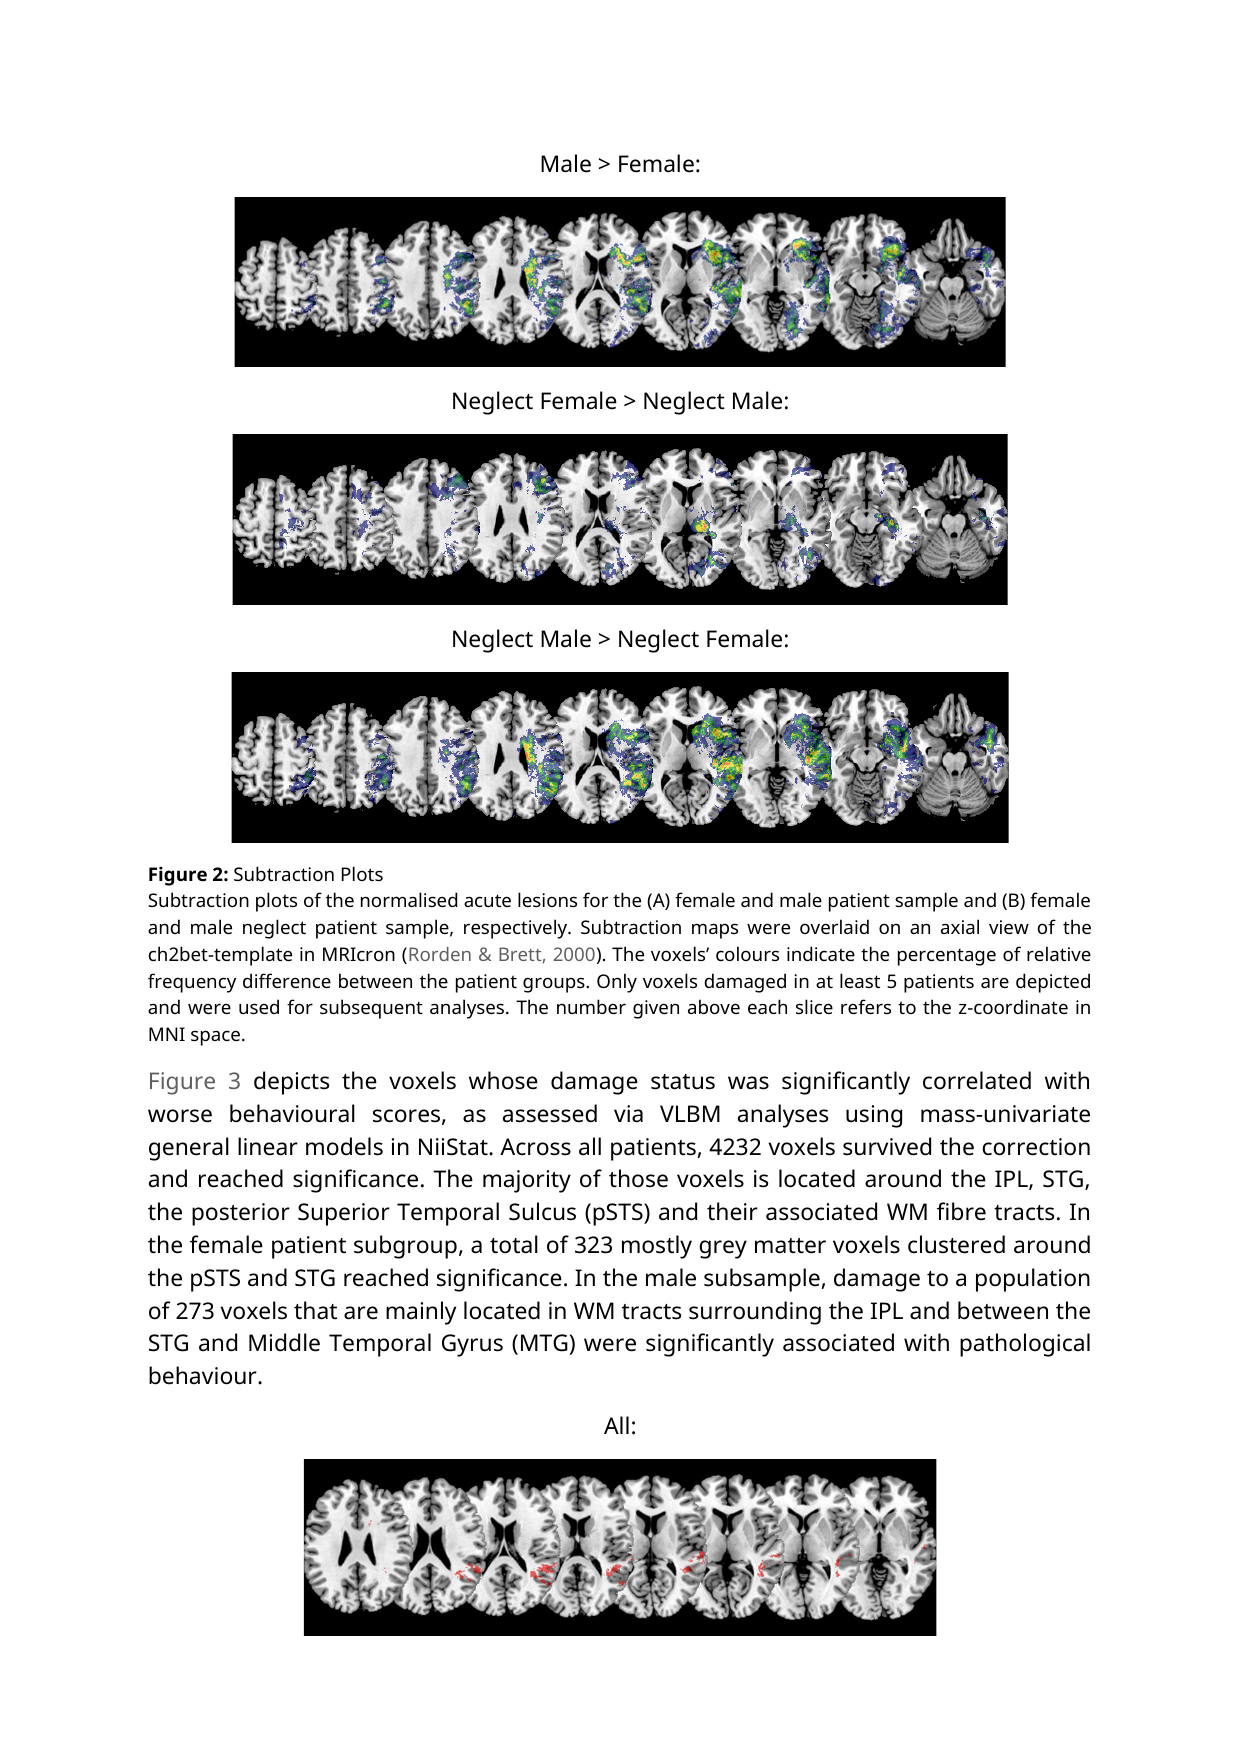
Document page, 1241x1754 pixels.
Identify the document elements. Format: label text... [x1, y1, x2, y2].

text Neglect Female > Neglect Male: [148, 384, 1093, 416]
text All: [148, 1410, 1093, 1441]
text Male > Female: [148, 148, 1093, 179]
picture [303, 1459, 937, 1636]
picture [232, 434, 1008, 605]
picture [234, 197, 1006, 367]
text Figure 3 depicts the voxels whose damage status was significantly correlated with worse behavioural scores, as assessed via VLBM analyses using mass-univariate general linear models in NiiStat. Across all patients, 4232 voxels survived the correction and reached significance. The majority of those voxels is located around the IPL, STG, the posterior Superior Temporal Sulcus (pSTS) and their associated WM fibre tracts. In the female patient subgroup, a total of 323 mostly grey matter voxels clustered around the pSTS and STG reached significance. In the male subsample, damage to a population of 273 voxels that are mainly located in WM tracts surrounding the IPL and between the STG and Middle Temporal Gyrus (MTG) were significantly associated with pathological behaviour. [148, 1065, 1093, 1391]
text Figure 2: Subtraction Plots Subtraction plots of the normalised acute lesions for the (A) female and male patient sample and (B) female and male neglect patient sample, respectively. Subtraction maps were overlaid on an axial view of the ch2bet-template in MRIcron (Rorden & Brett, 2000). The voxels’ colours indicate the percentage of relative frequency difference between the patient groups. Only voxels damaged in at least 5 patients are depicted and were used for subsequent analyses. The number given above each slice refers to the z-coordinate in MNI space. [148, 861, 1093, 1047]
picture [231, 672, 1009, 843]
text Neglect Male > Neglect Female: [148, 622, 1093, 654]
